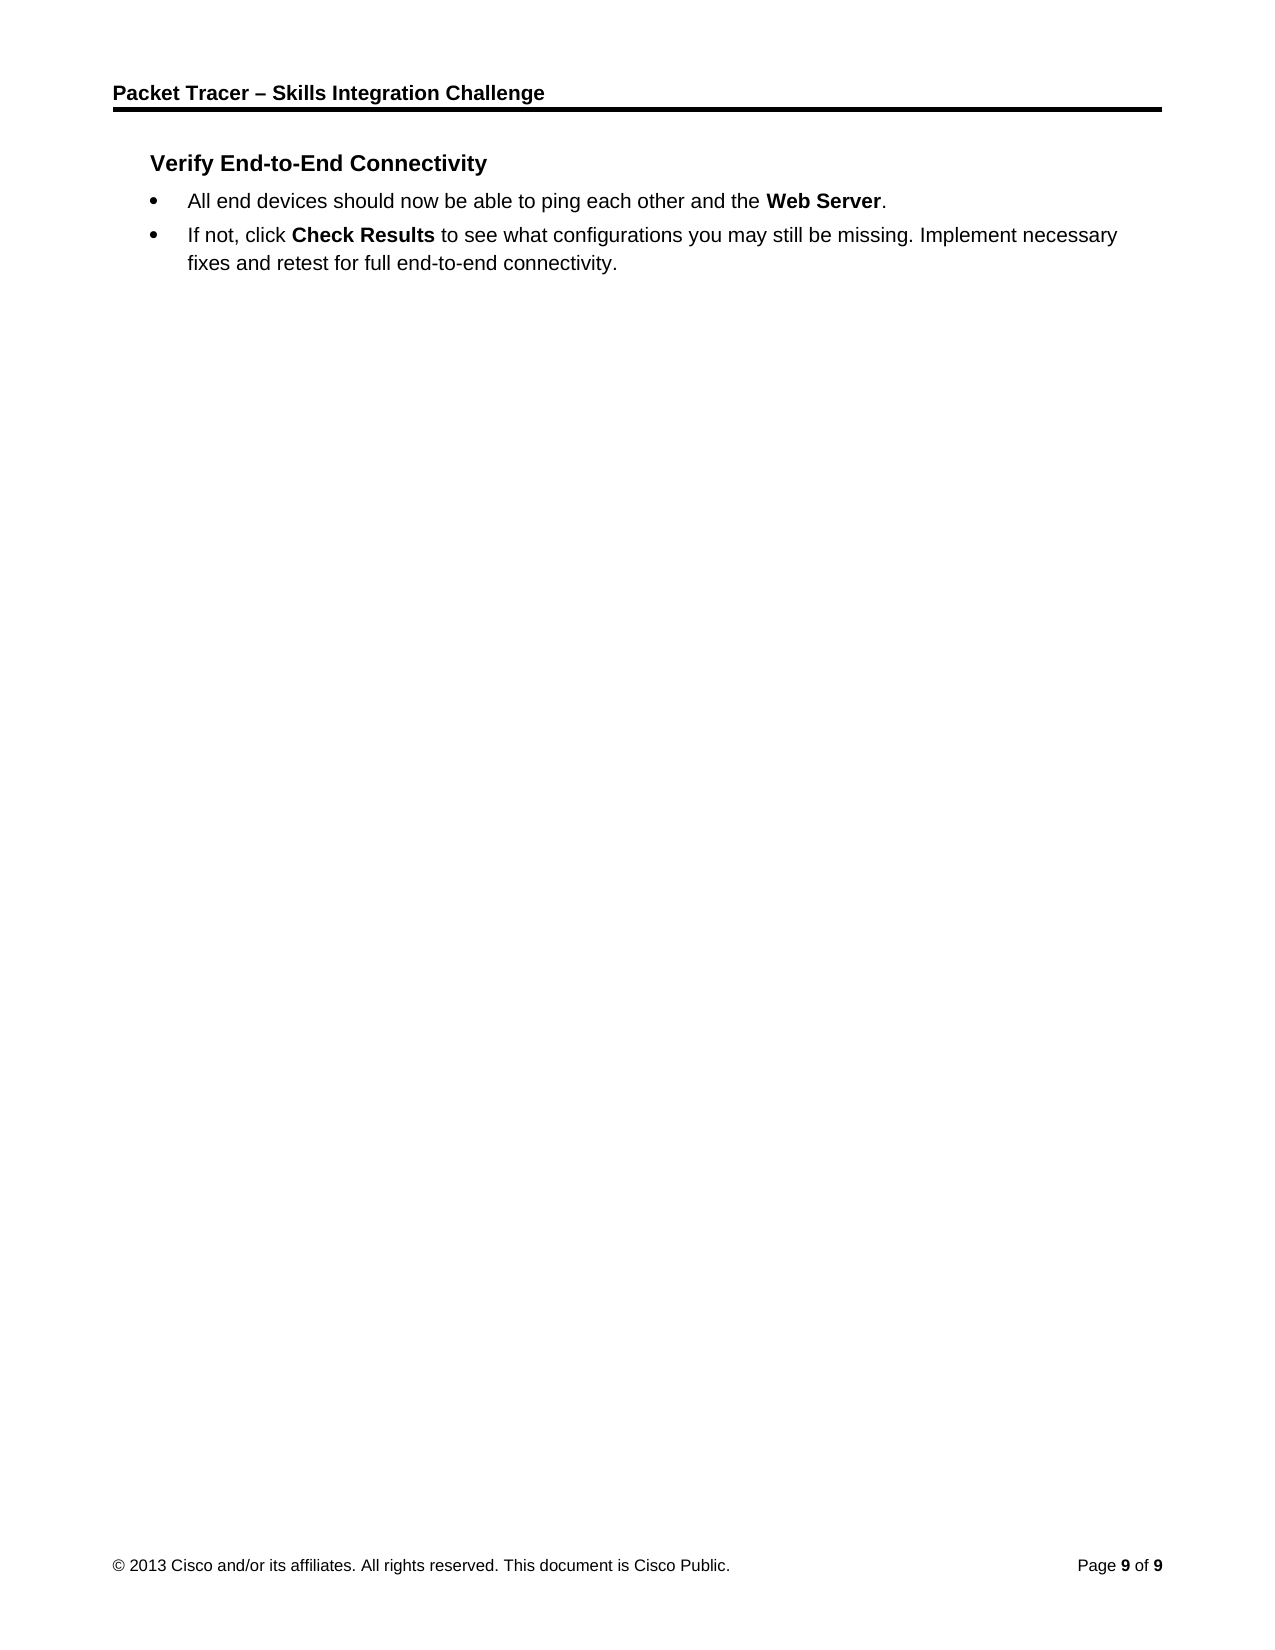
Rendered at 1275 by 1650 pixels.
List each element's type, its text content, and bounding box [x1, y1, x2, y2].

text Verify End-to-End Connectivity [150, 150, 1162, 176]
text If not, click Check Results to see what configurations you may still be missing. Implement necessary fixes and retest for full end-to-end connectivity. [150, 223, 1162, 274]
text All end devices should now be able to ping each other and the Web Server. [150, 189, 1162, 213]
